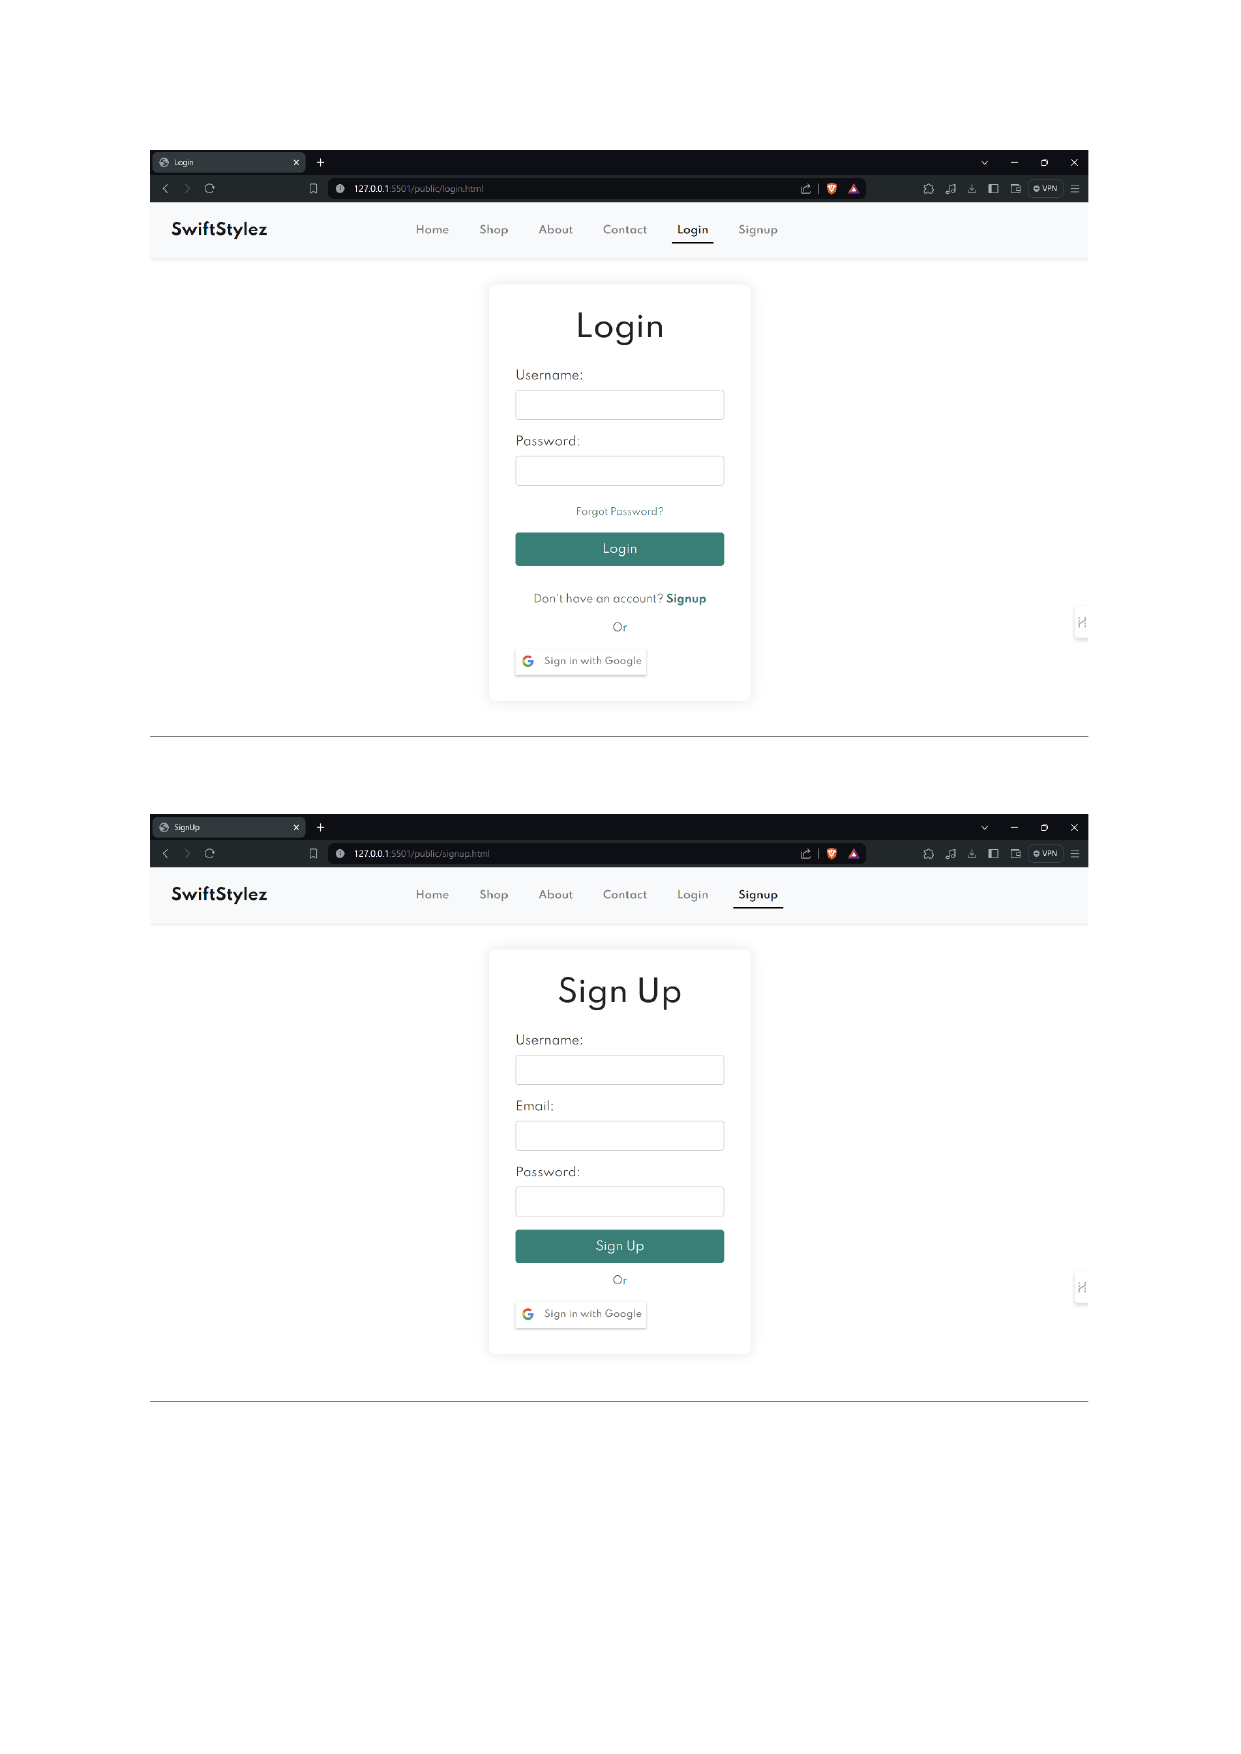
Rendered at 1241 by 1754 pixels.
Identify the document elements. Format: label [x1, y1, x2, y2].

picture [150, 814, 1089, 1402]
picture [150, 150, 1089, 737]
